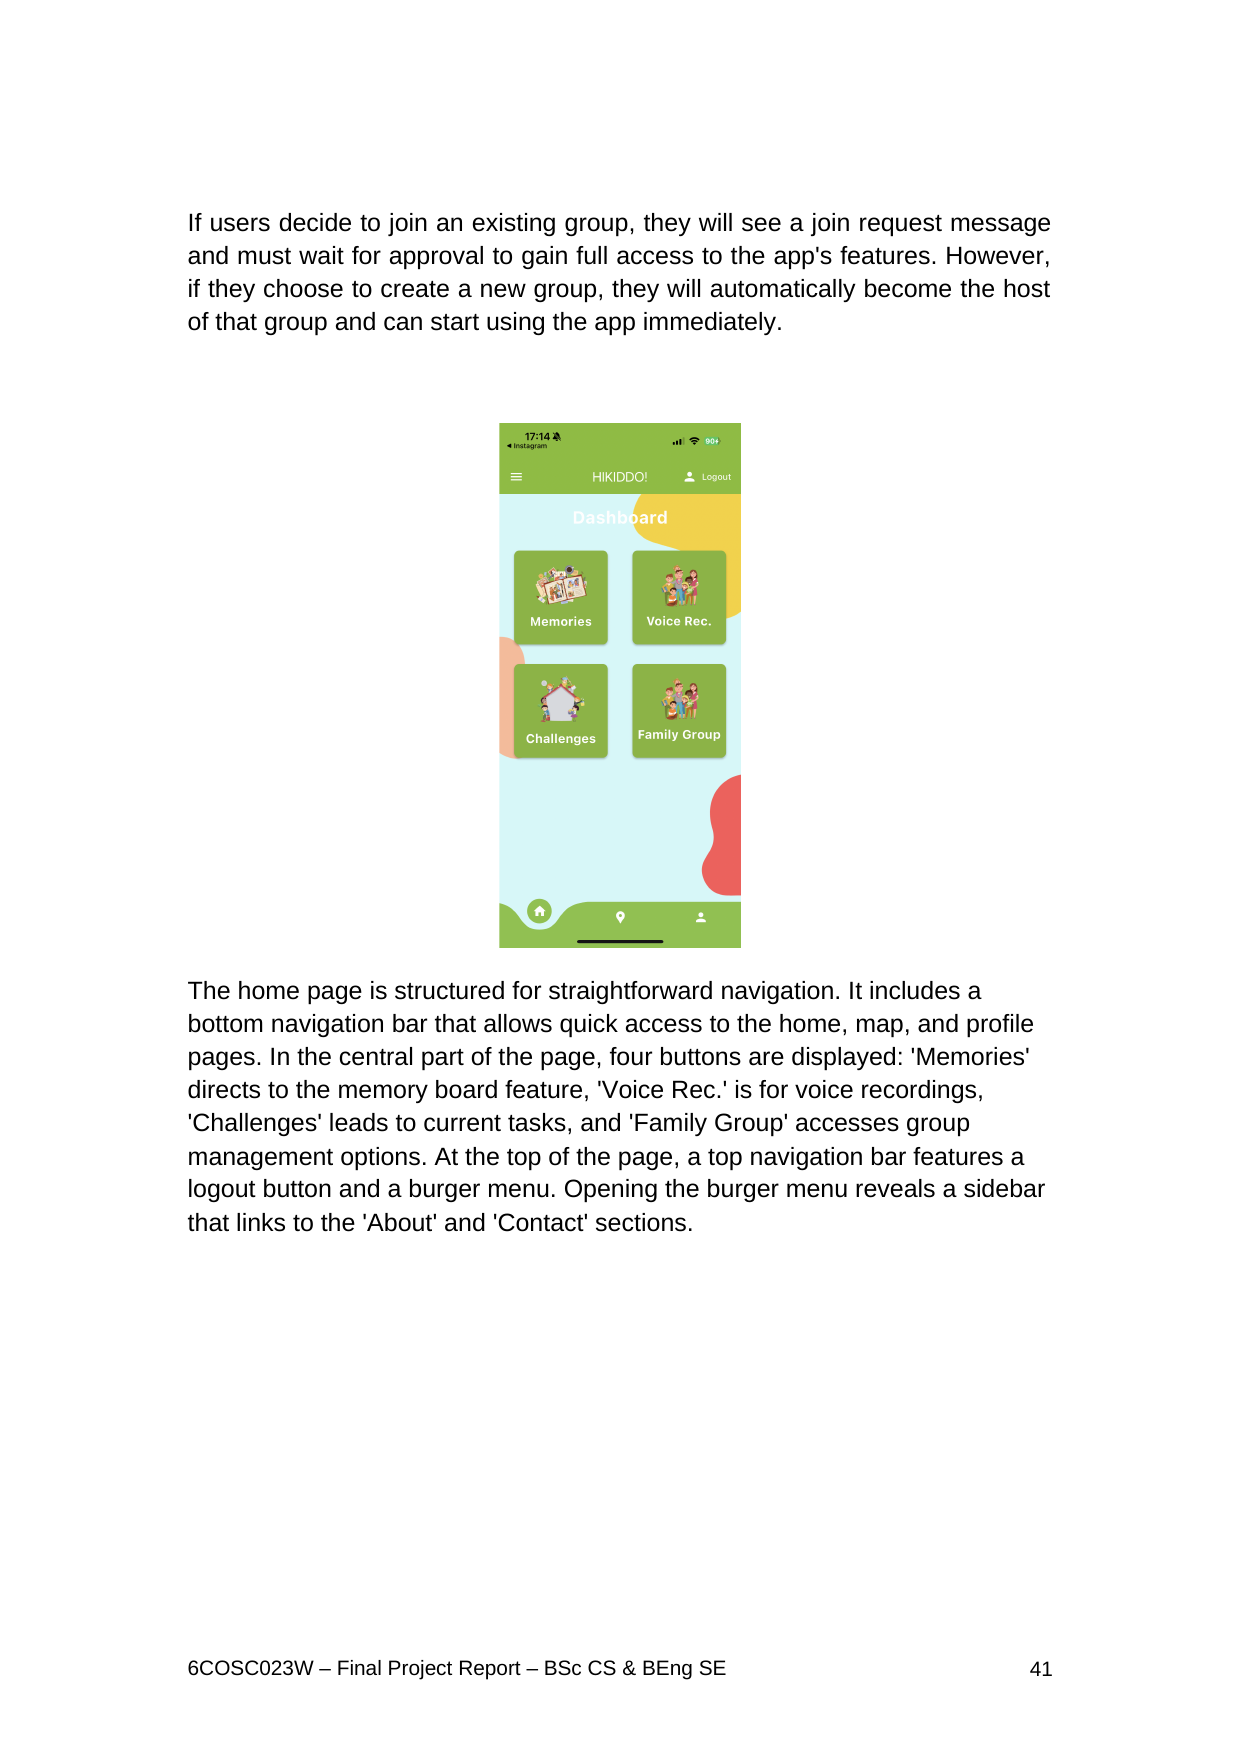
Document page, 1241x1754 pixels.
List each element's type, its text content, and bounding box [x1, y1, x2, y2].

text If users decide to join an existing group, they will see a join request message and must wait for approval to gain full access to the app's features. However, if they choose to create a new group, they will automatically become the host of that group and can start using the app immediately. [187, 208, 1053, 336]
text The home page is structured for straightforward navigation. It includes a bottom navigation bar that allows quick access to the home, map, and profile pages. In the central part of the page, four buttons are displayed: 'Memories' directs to the memory board feature, 'Voice Rec.' is for voice recordings, 'Challenges' leads to current tasks, and 'Family Group' accesses group management options. At the top of the page, a top navigation bar features a logout button and a burger menu. Opening the burger menu reveals a sidebar that links to the 'About' and 'Contact' sections. [187, 976, 1053, 1236]
picture [499, 423, 741, 948]
